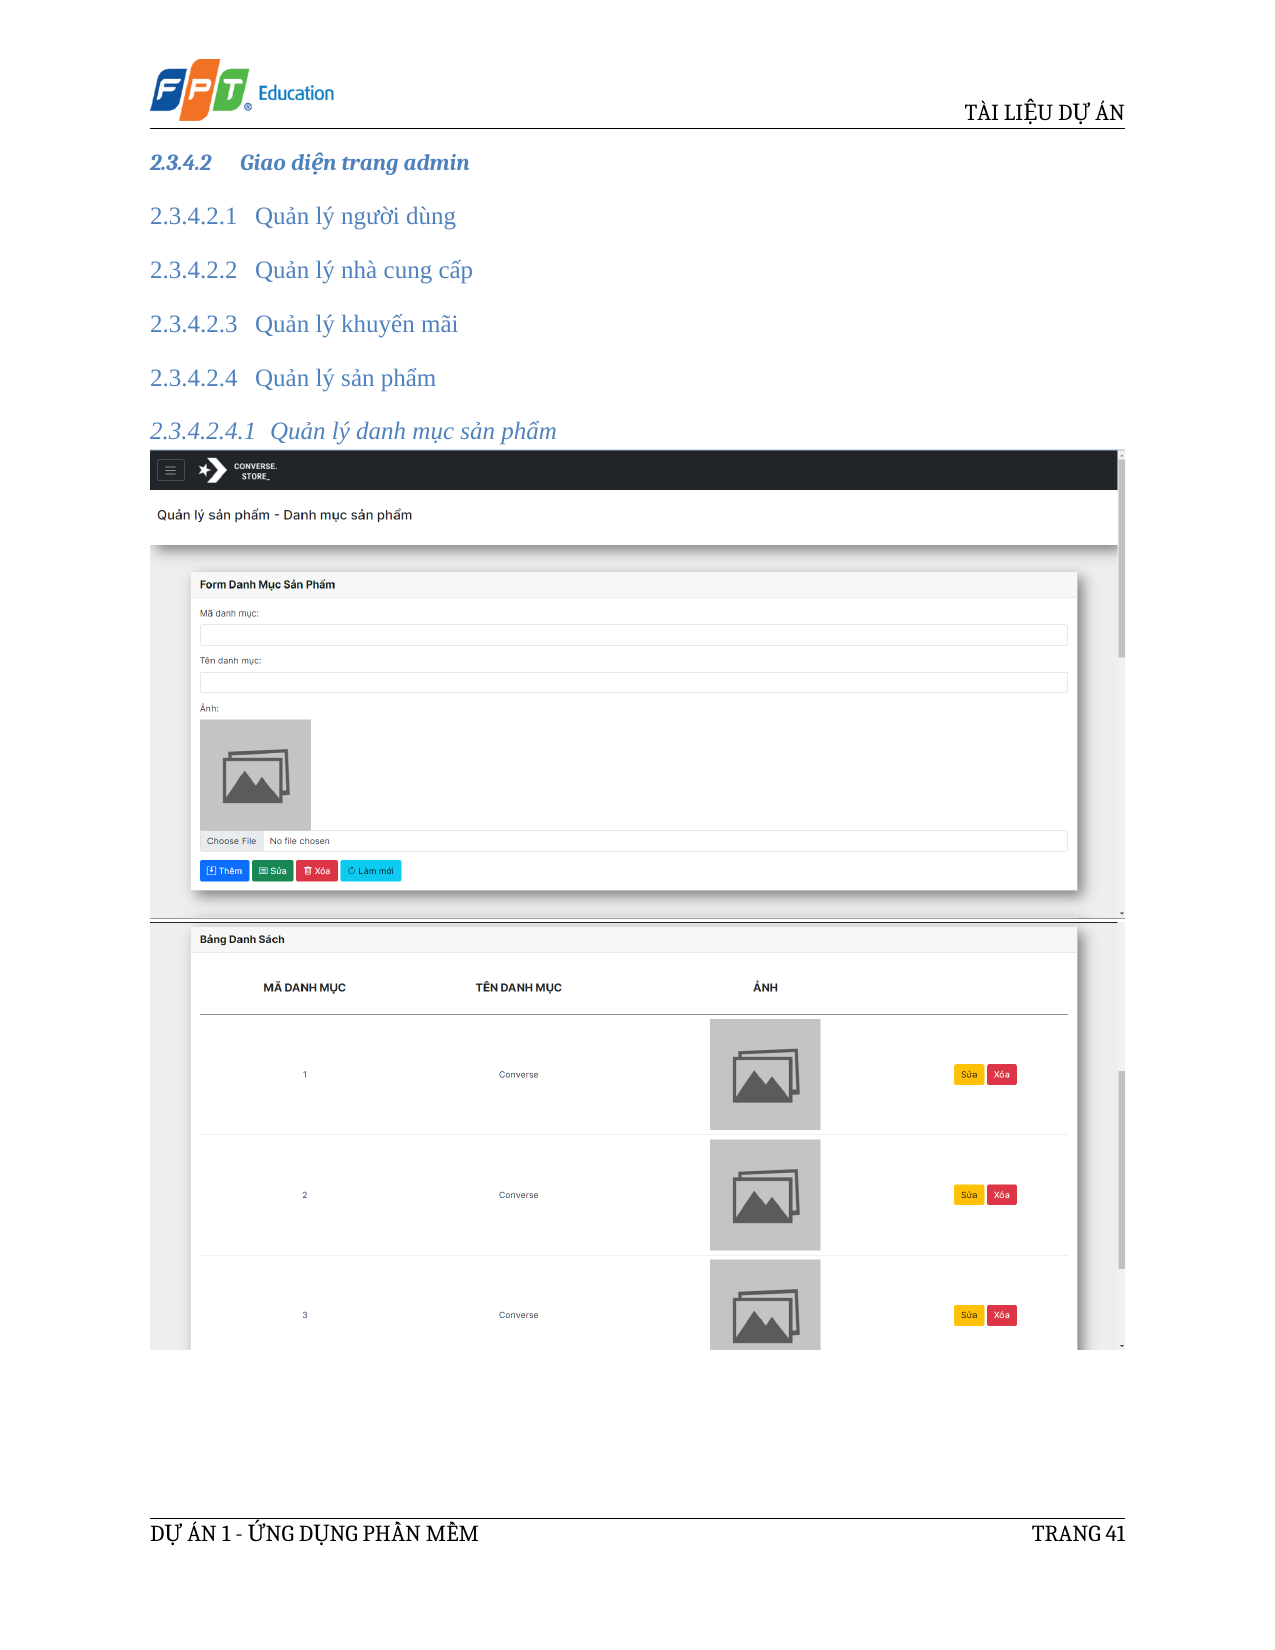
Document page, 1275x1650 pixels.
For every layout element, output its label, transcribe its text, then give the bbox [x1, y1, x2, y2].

picture [150, 922, 1125, 1350]
picture [150, 59, 336, 121]
subtitle Giao diện trang admin [150, 150, 1125, 176]
picture [150, 449, 1125, 919]
subtitle Quản lý danh mục sản phẩm [150, 416, 1125, 445]
subtitle Quản lý người dùng [150, 201, 1125, 230]
subtitle Quản lý sản phẩm [150, 363, 1125, 391]
subtitle Quản lý khuyến mãi [150, 309, 1125, 337]
subtitle Quản lý nhà cung cấp [150, 255, 1125, 284]
